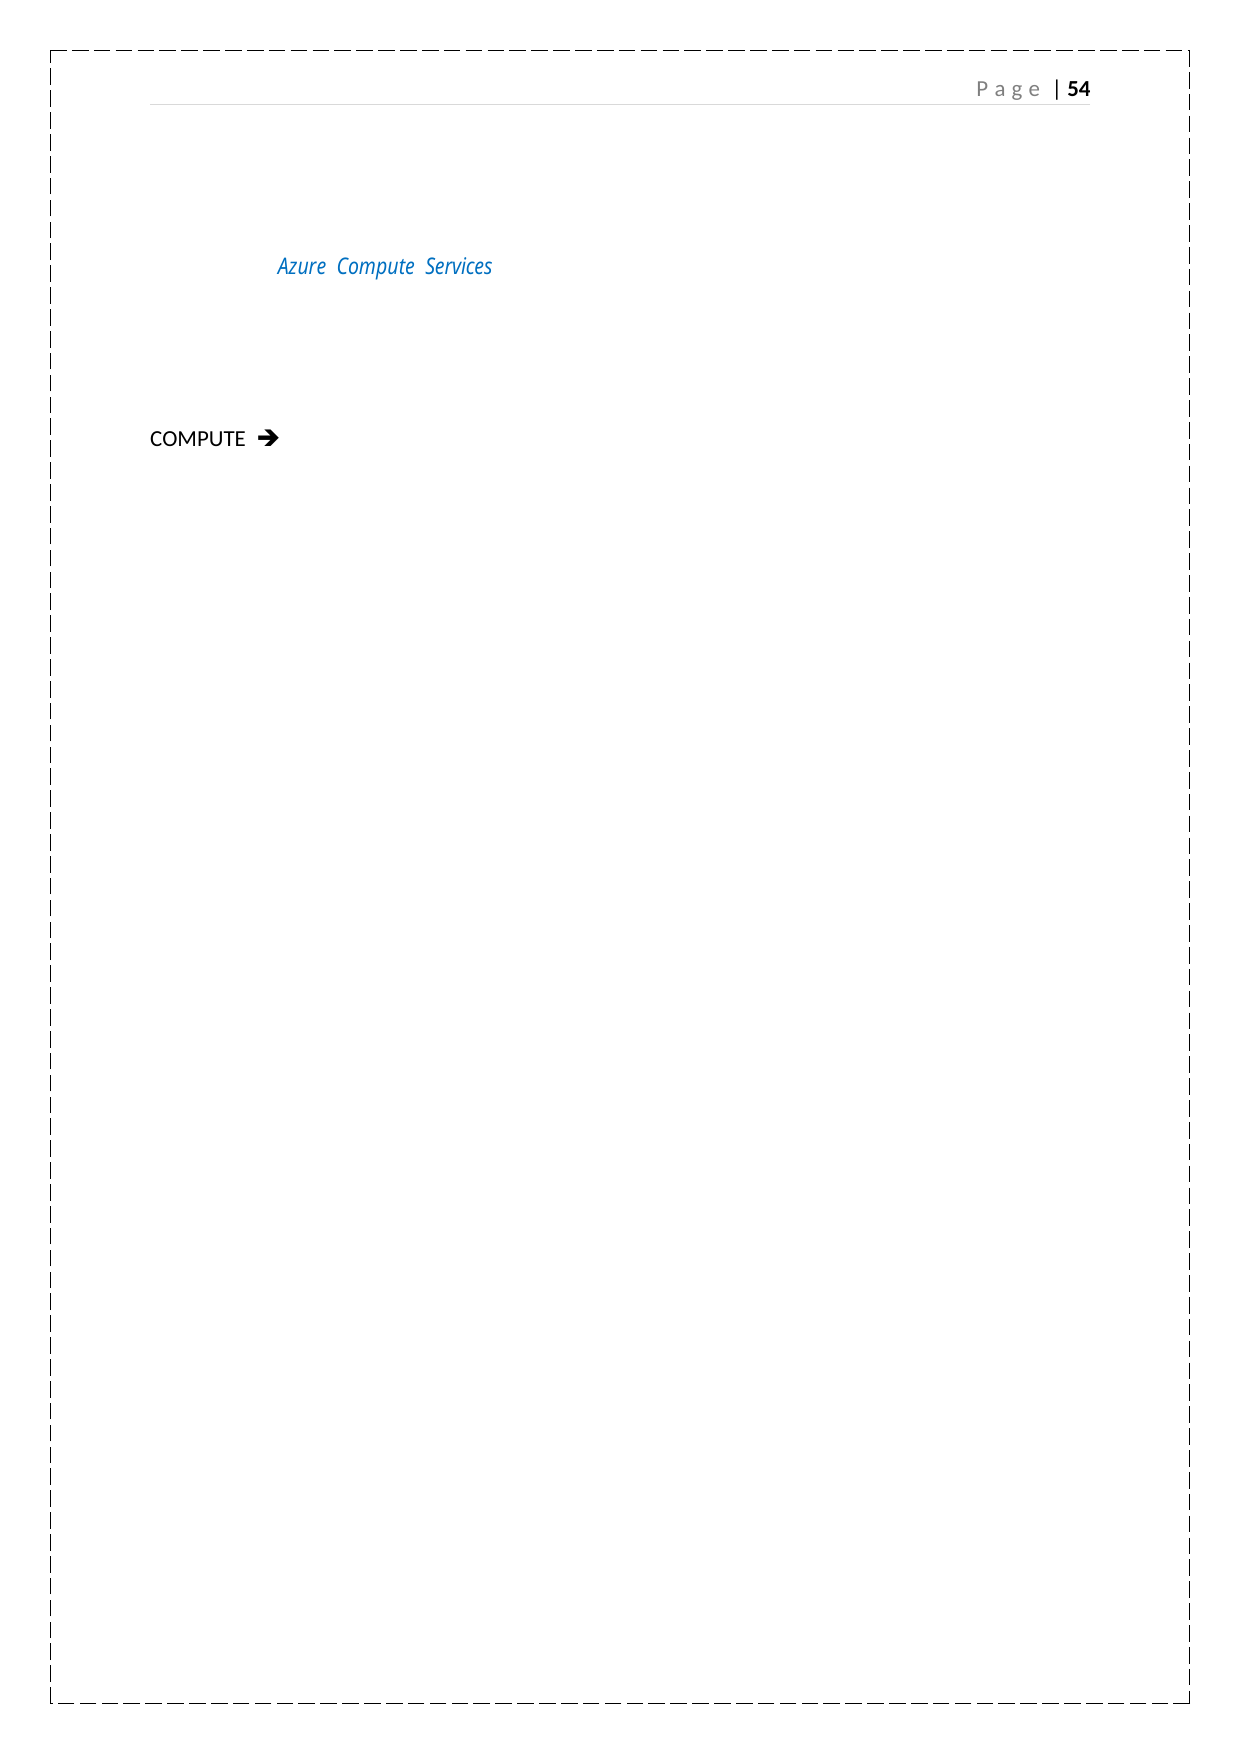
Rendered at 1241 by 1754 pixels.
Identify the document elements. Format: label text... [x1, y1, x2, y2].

text COMPUTE [150, 424, 1090, 452]
subtitle Azure Compute Services [278, 249, 1090, 281]
